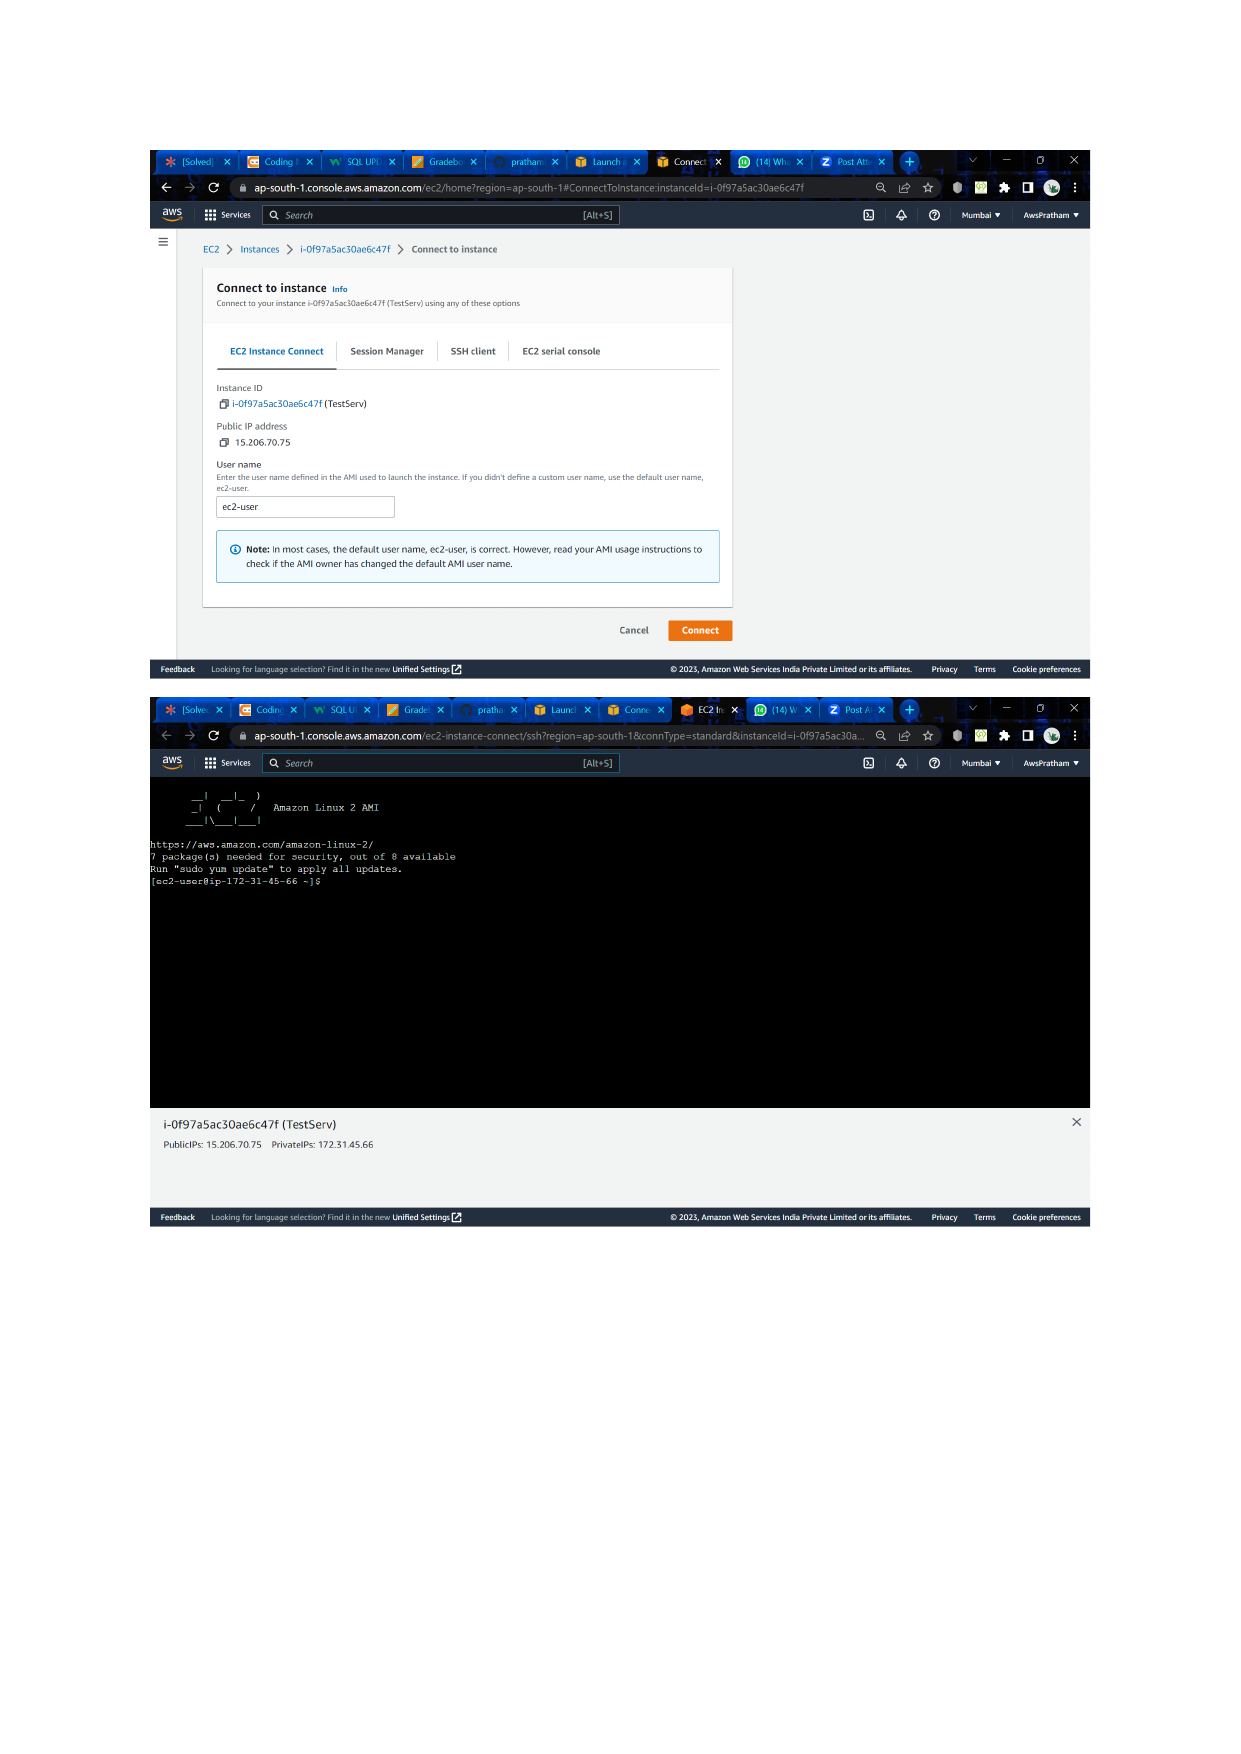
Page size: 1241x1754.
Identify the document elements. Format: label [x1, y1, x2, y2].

picture [150, 697, 1091, 1227]
picture [150, 150, 1091, 679]
